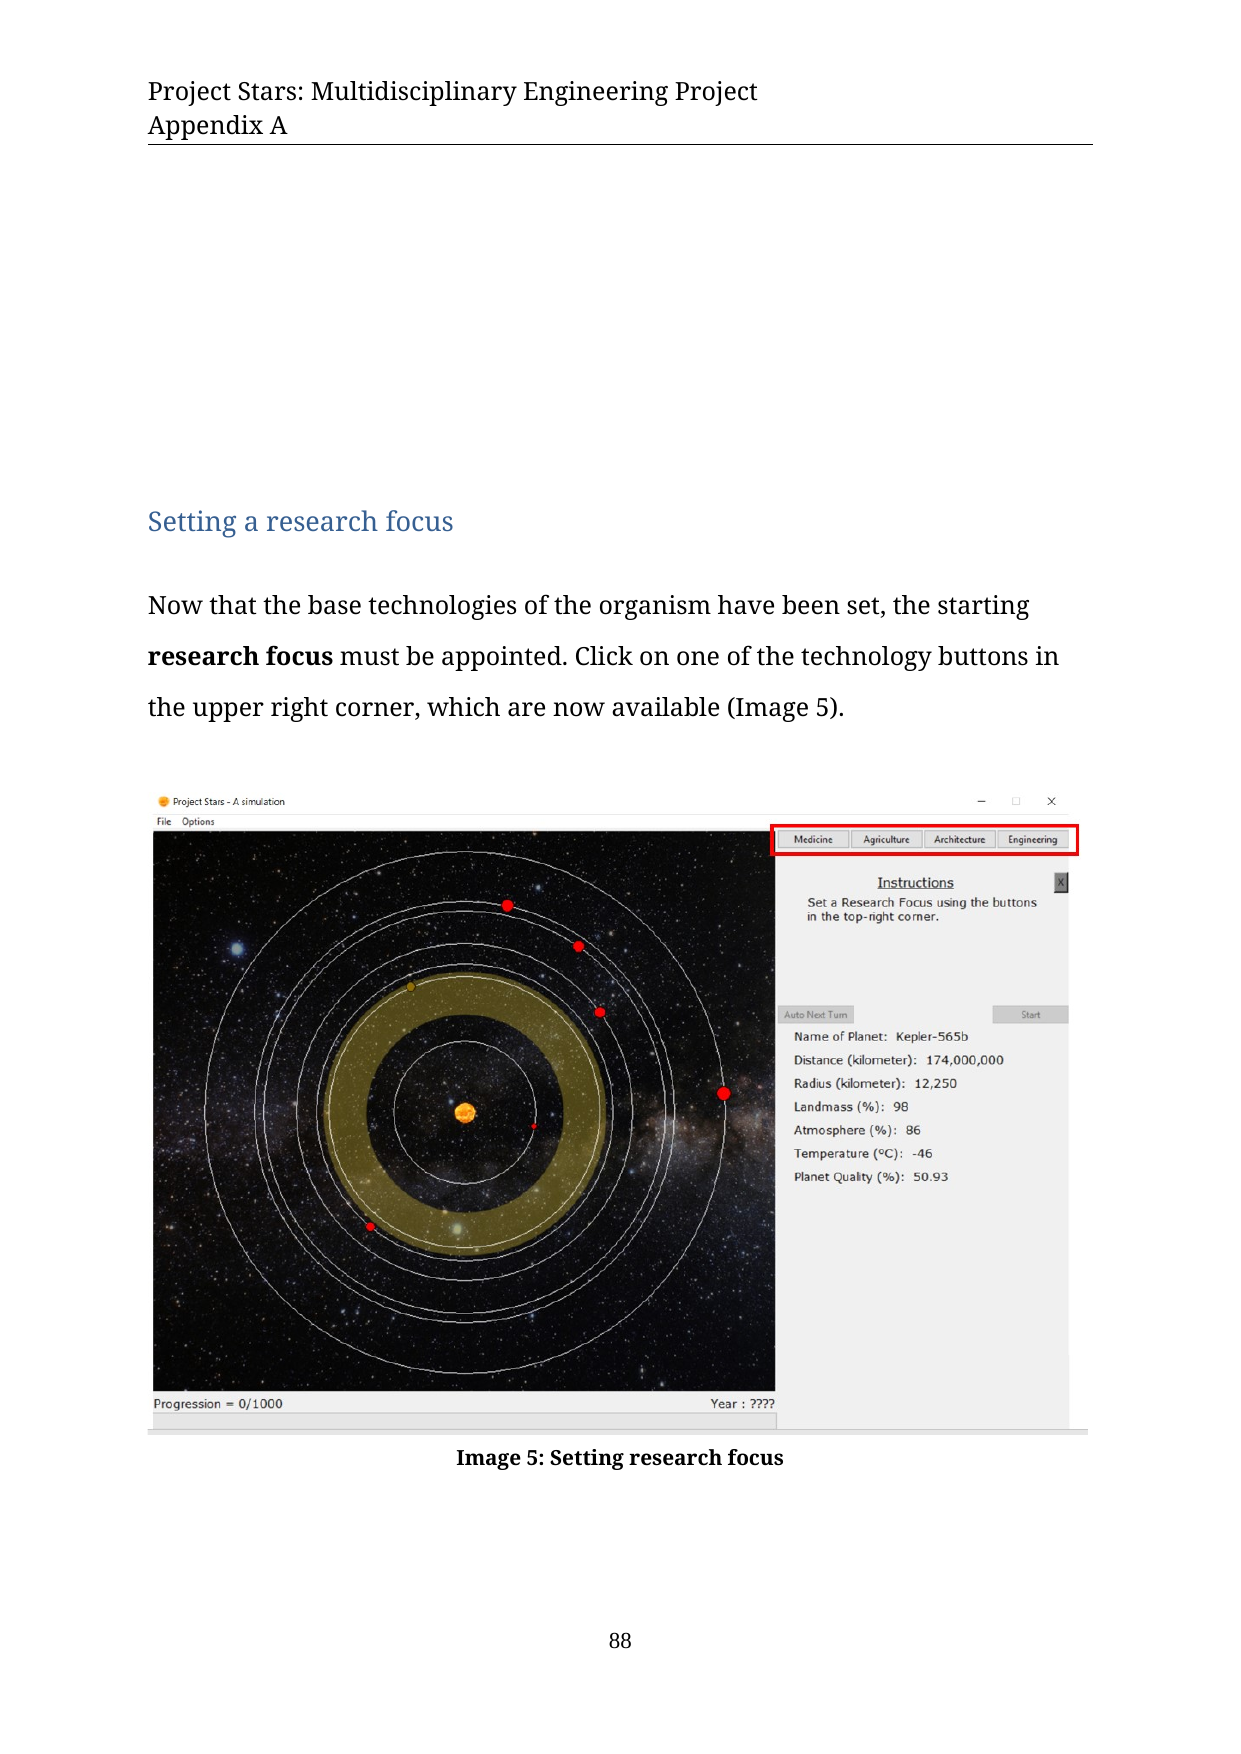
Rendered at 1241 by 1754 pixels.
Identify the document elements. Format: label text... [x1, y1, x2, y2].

picture [147, 792, 1088, 1435]
subtitle Setting a research focus [148, 503, 1093, 540]
text Now that the base technologies of the organism have been set, the starting research focus must be appointed. Click on one of the technology buttons in the upper right corner, which are now available (Image 5). [148, 588, 1093, 724]
